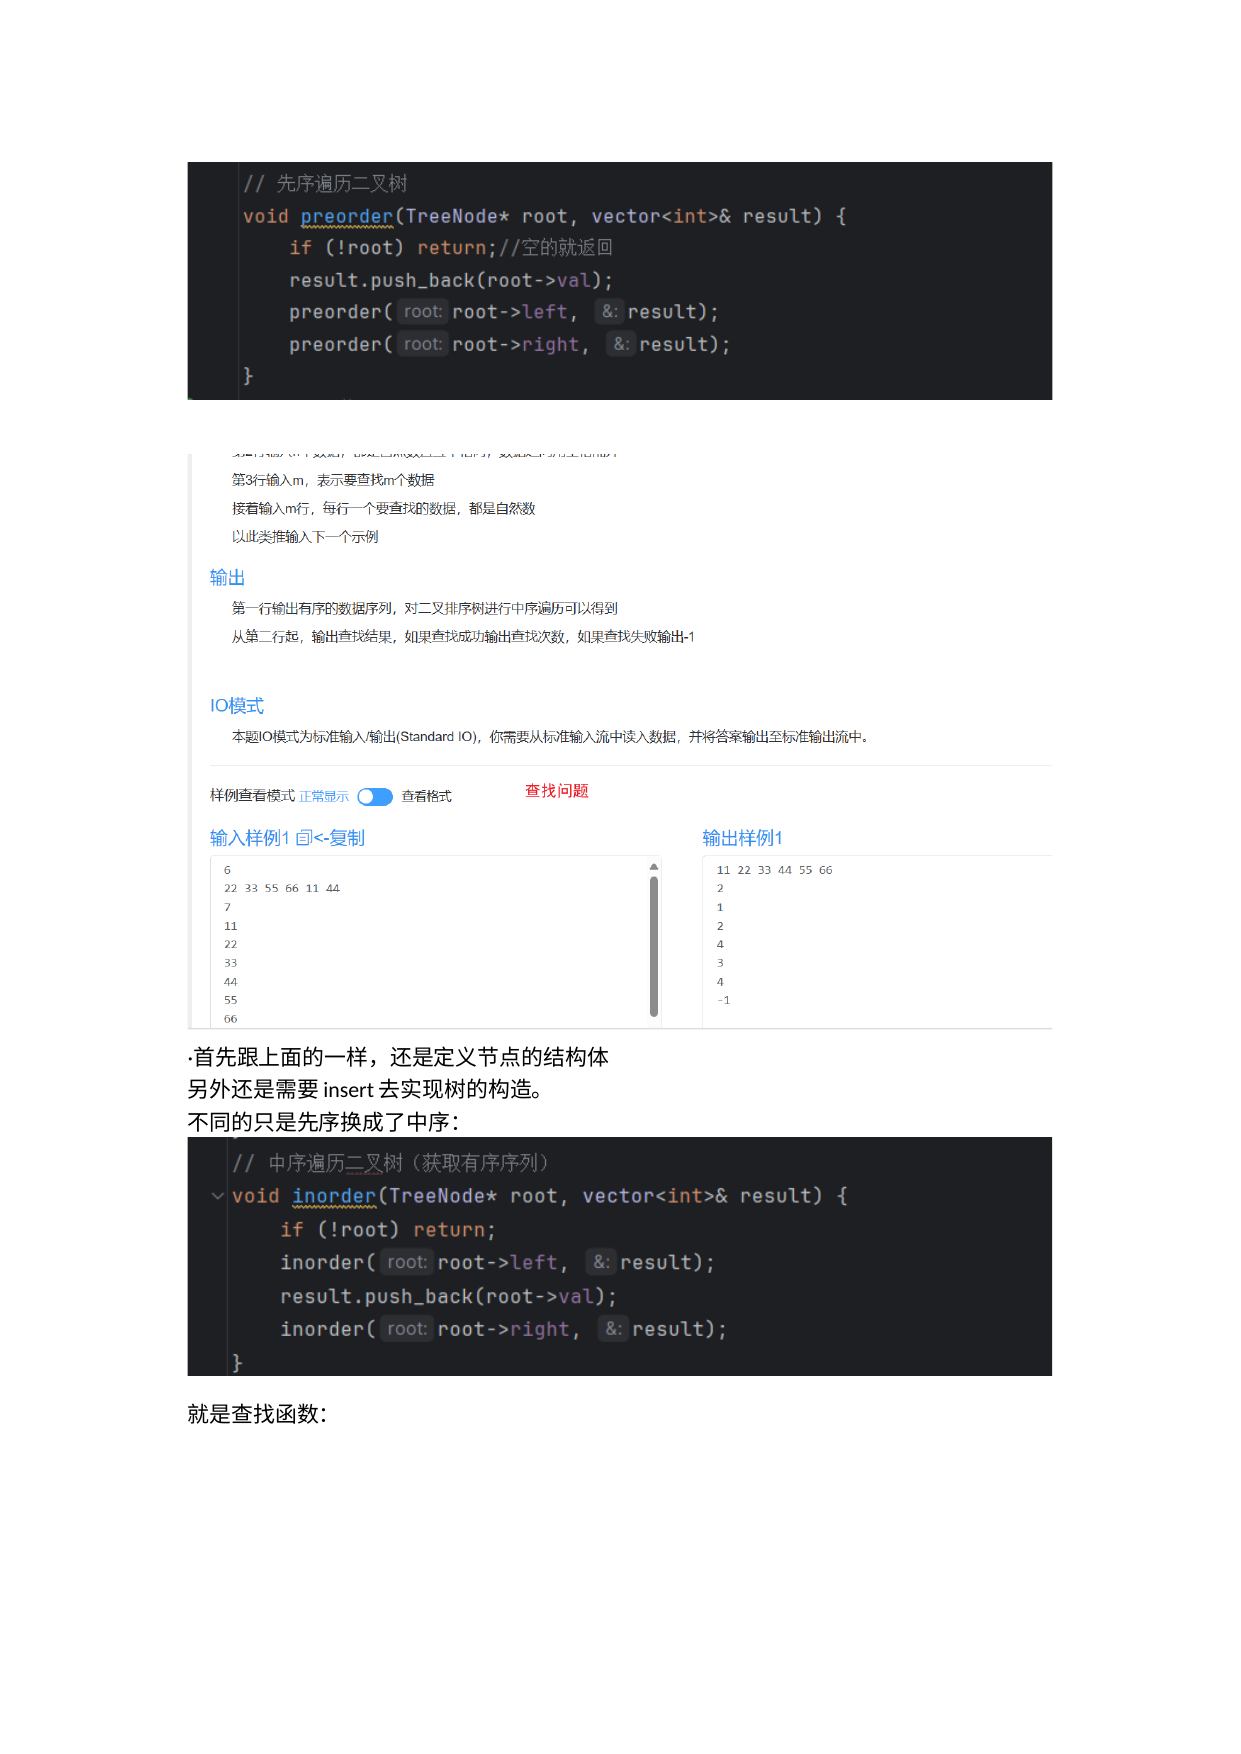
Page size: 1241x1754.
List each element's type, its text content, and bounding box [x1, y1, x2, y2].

text ·首先跟上面的一样，还是定义节点的结构体 [187, 1039, 1053, 1072]
picture [187, 1137, 1053, 1376]
text 就是查找函数： [187, 1397, 1053, 1429]
text 不同的只是先序换成了中序： [187, 1104, 1053, 1137]
text 另外还是需要insert去实现树的构造。 [187, 1072, 1053, 1104]
picture [187, 454, 1053, 1030]
picture [187, 162, 1053, 400]
